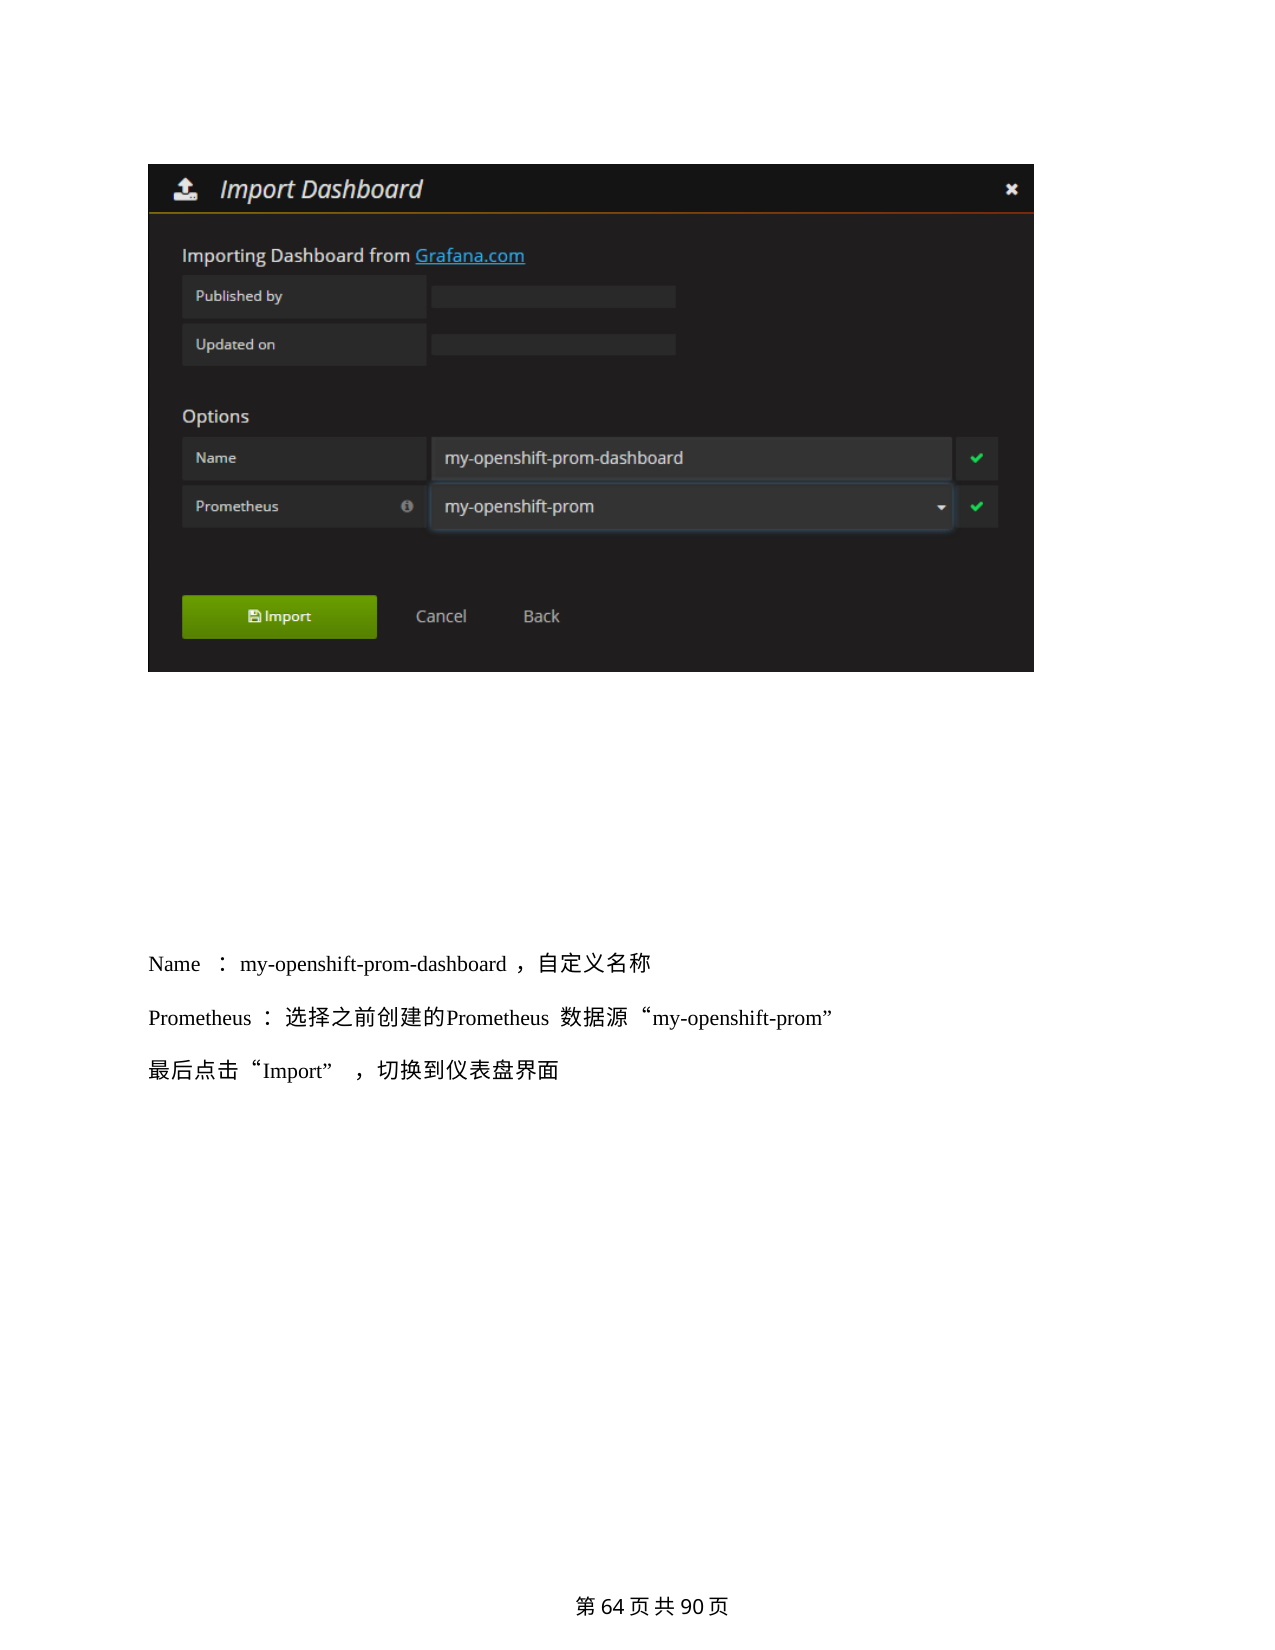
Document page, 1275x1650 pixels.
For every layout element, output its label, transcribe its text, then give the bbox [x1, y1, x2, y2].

text Prometheus：选择之前创建的Prometheus数据源“my-openshift-prom” [148, 997, 1156, 1034]
text 最后点击“Import”，切换到仪表盘界面 [148, 1050, 1156, 1088]
text Name：my-openshift-prom-dashboard，自定义名称 [148, 943, 1156, 981]
picture [148, 164, 1034, 672]
